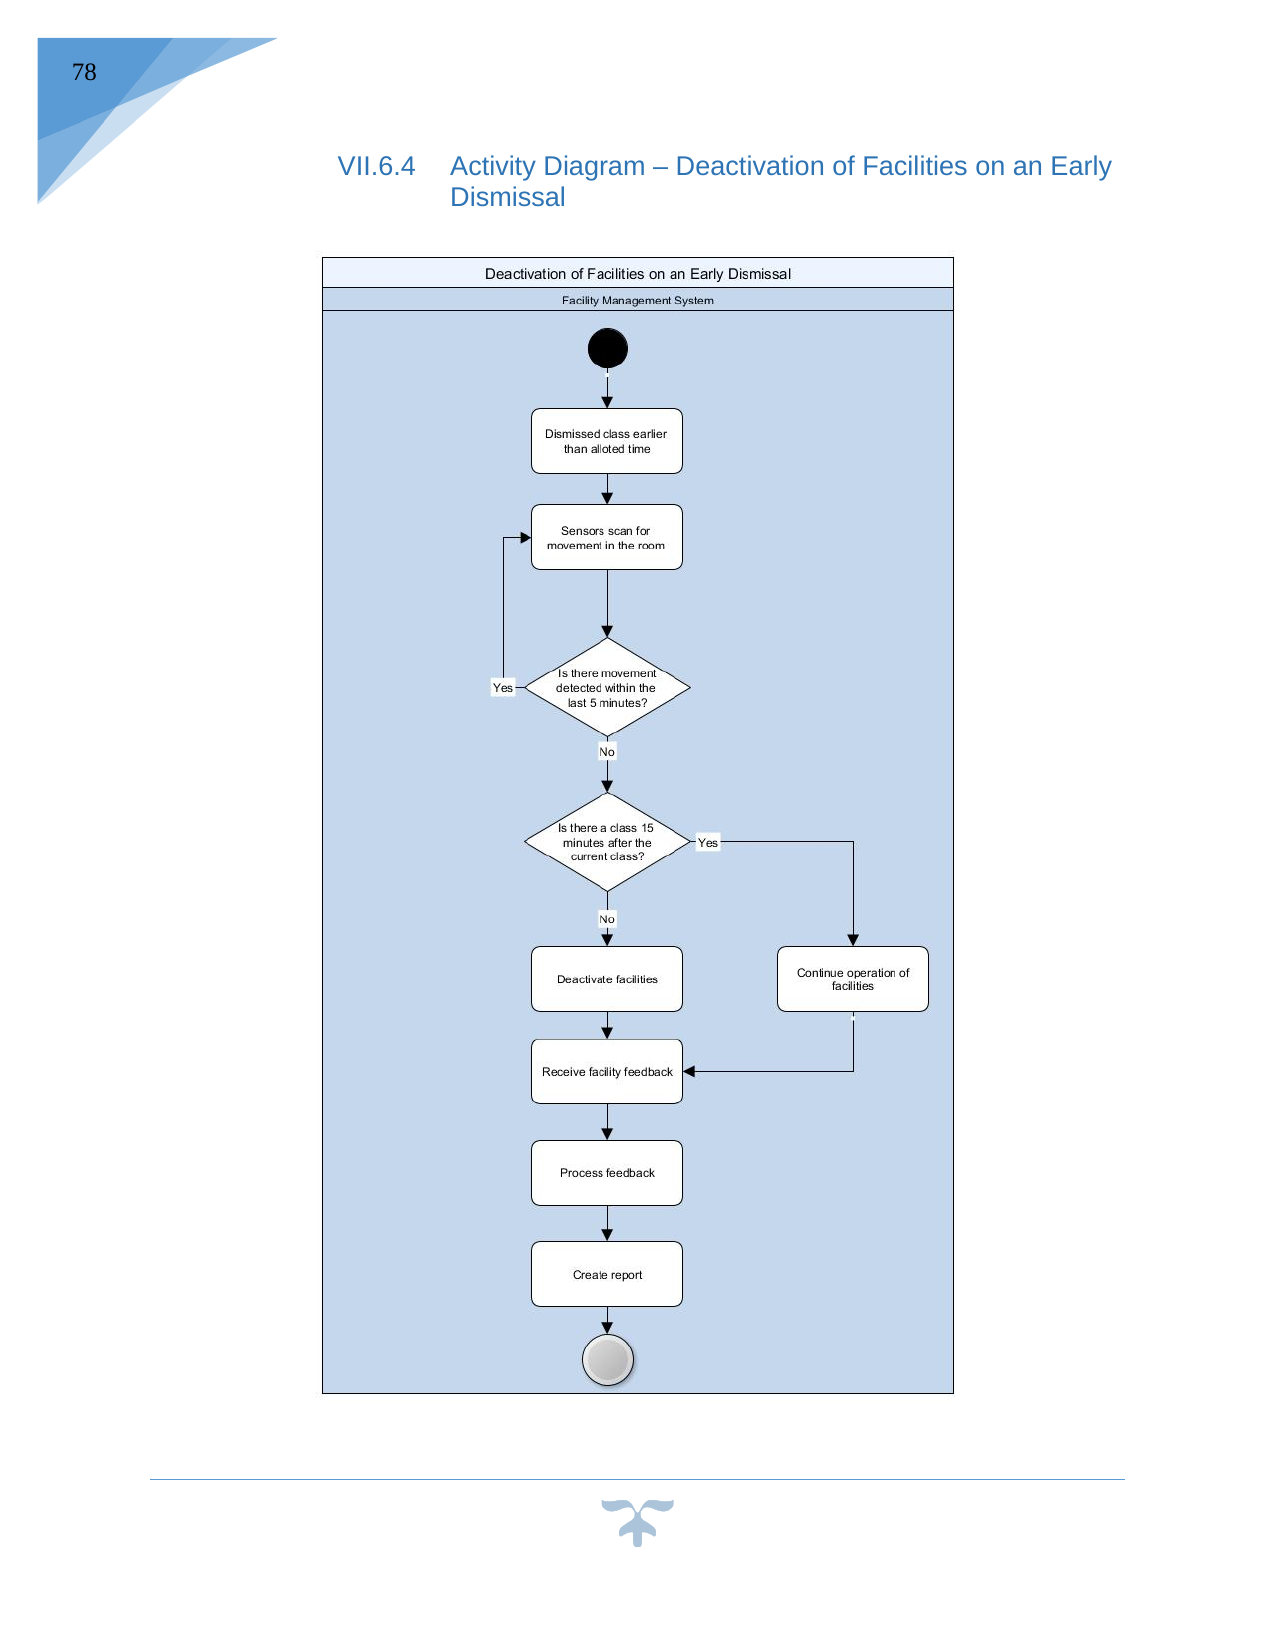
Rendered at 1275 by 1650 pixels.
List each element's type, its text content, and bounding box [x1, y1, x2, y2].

picture [37, 37, 279, 206]
picture [307, 242, 964, 1404]
subtitle Activity Diagram – Deactivation of Facilities on an Early Dismissal [337, 150, 1125, 212]
